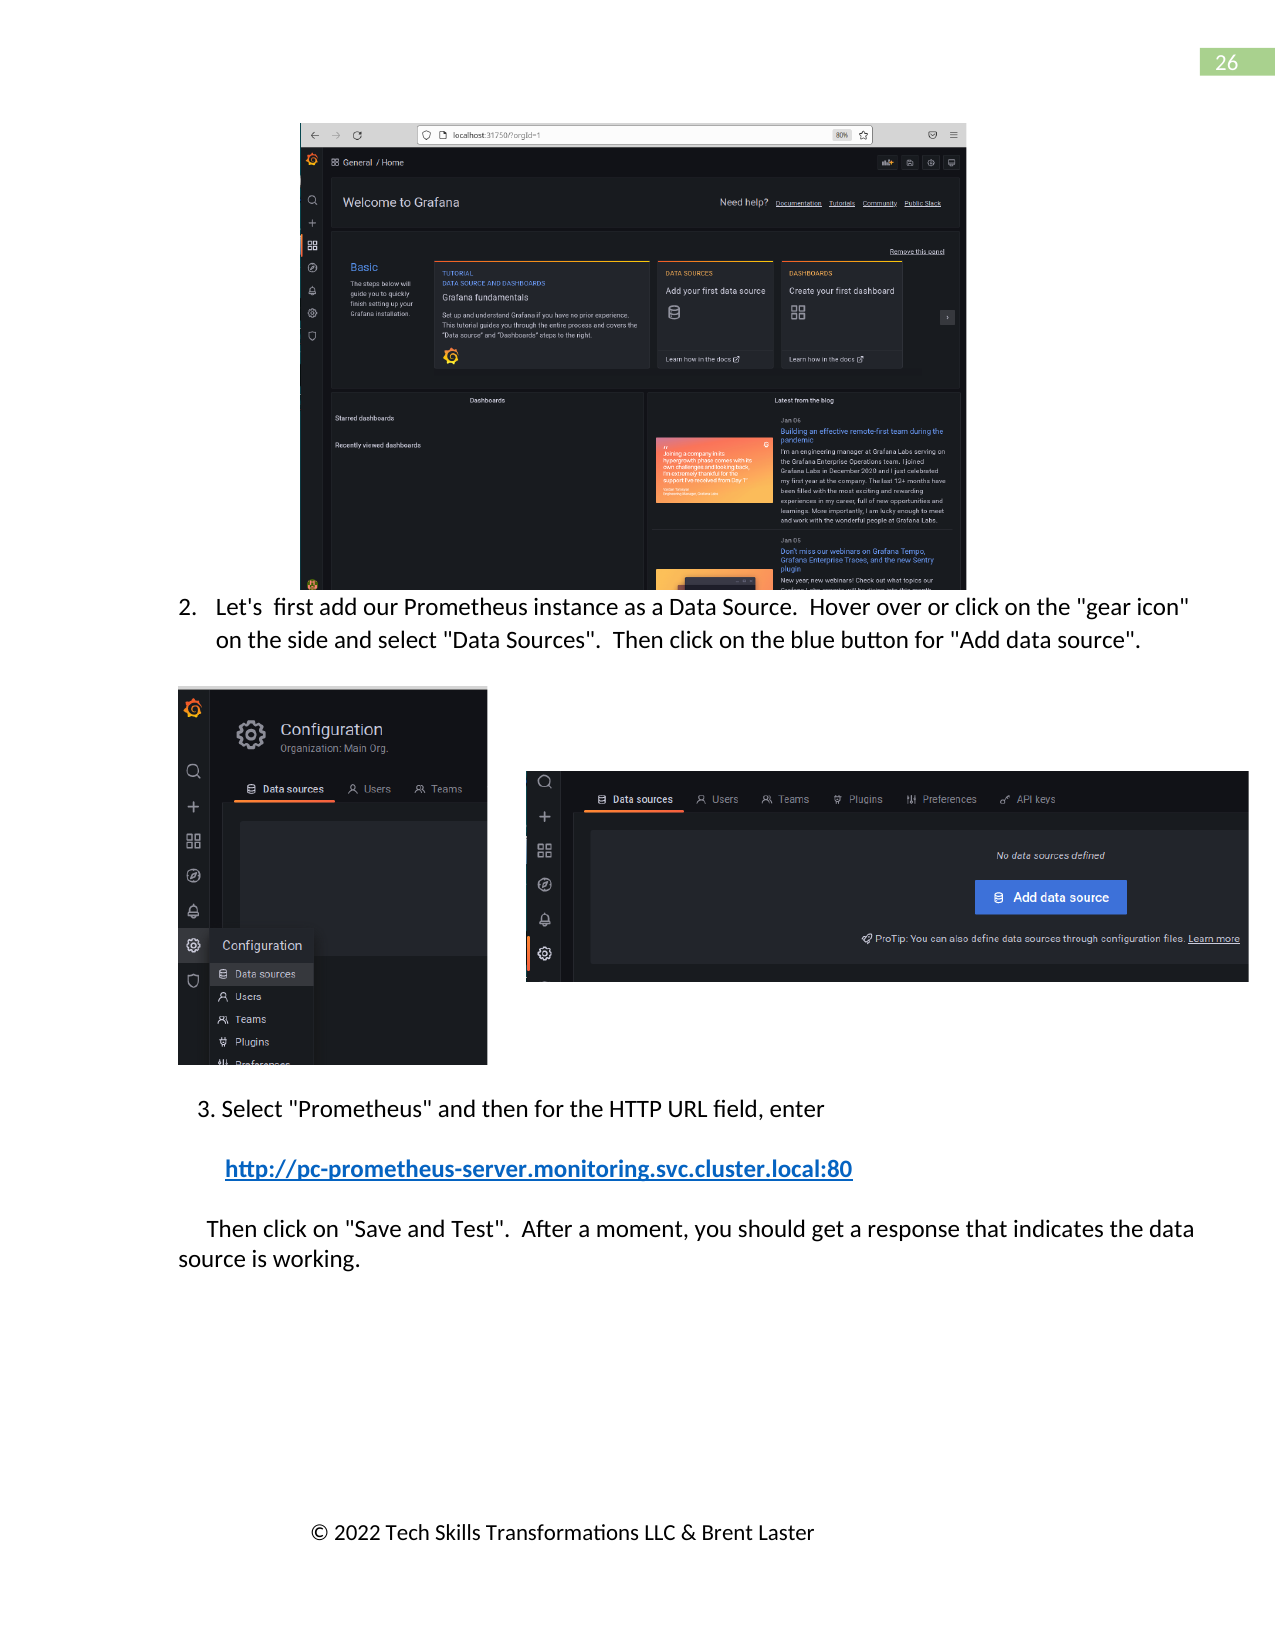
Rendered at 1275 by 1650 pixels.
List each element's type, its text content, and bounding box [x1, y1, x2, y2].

picture [300, 123, 967, 590]
picture [526, 771, 1249, 982]
text ﻿http://pc-prometheus-server.monitoring.svc.cluster.local:80 [178, 1153, 1200, 1184]
list Let's first add our Prometheus instance as a Data Source. Hover over or click on the "gear icon" on the side and select "Data Sources". Then click on the blue button for "Add data source". [178, 592, 1200, 655]
text 3. Select "Prometheus" and then for the HTTP URL field, enter [197, 1093, 1200, 1124]
picture [178, 686, 488, 1065]
text Then click on "Save and Test". After a moment, you should get a response that indicates the data source is working. [178, 1213, 1200, 1274]
